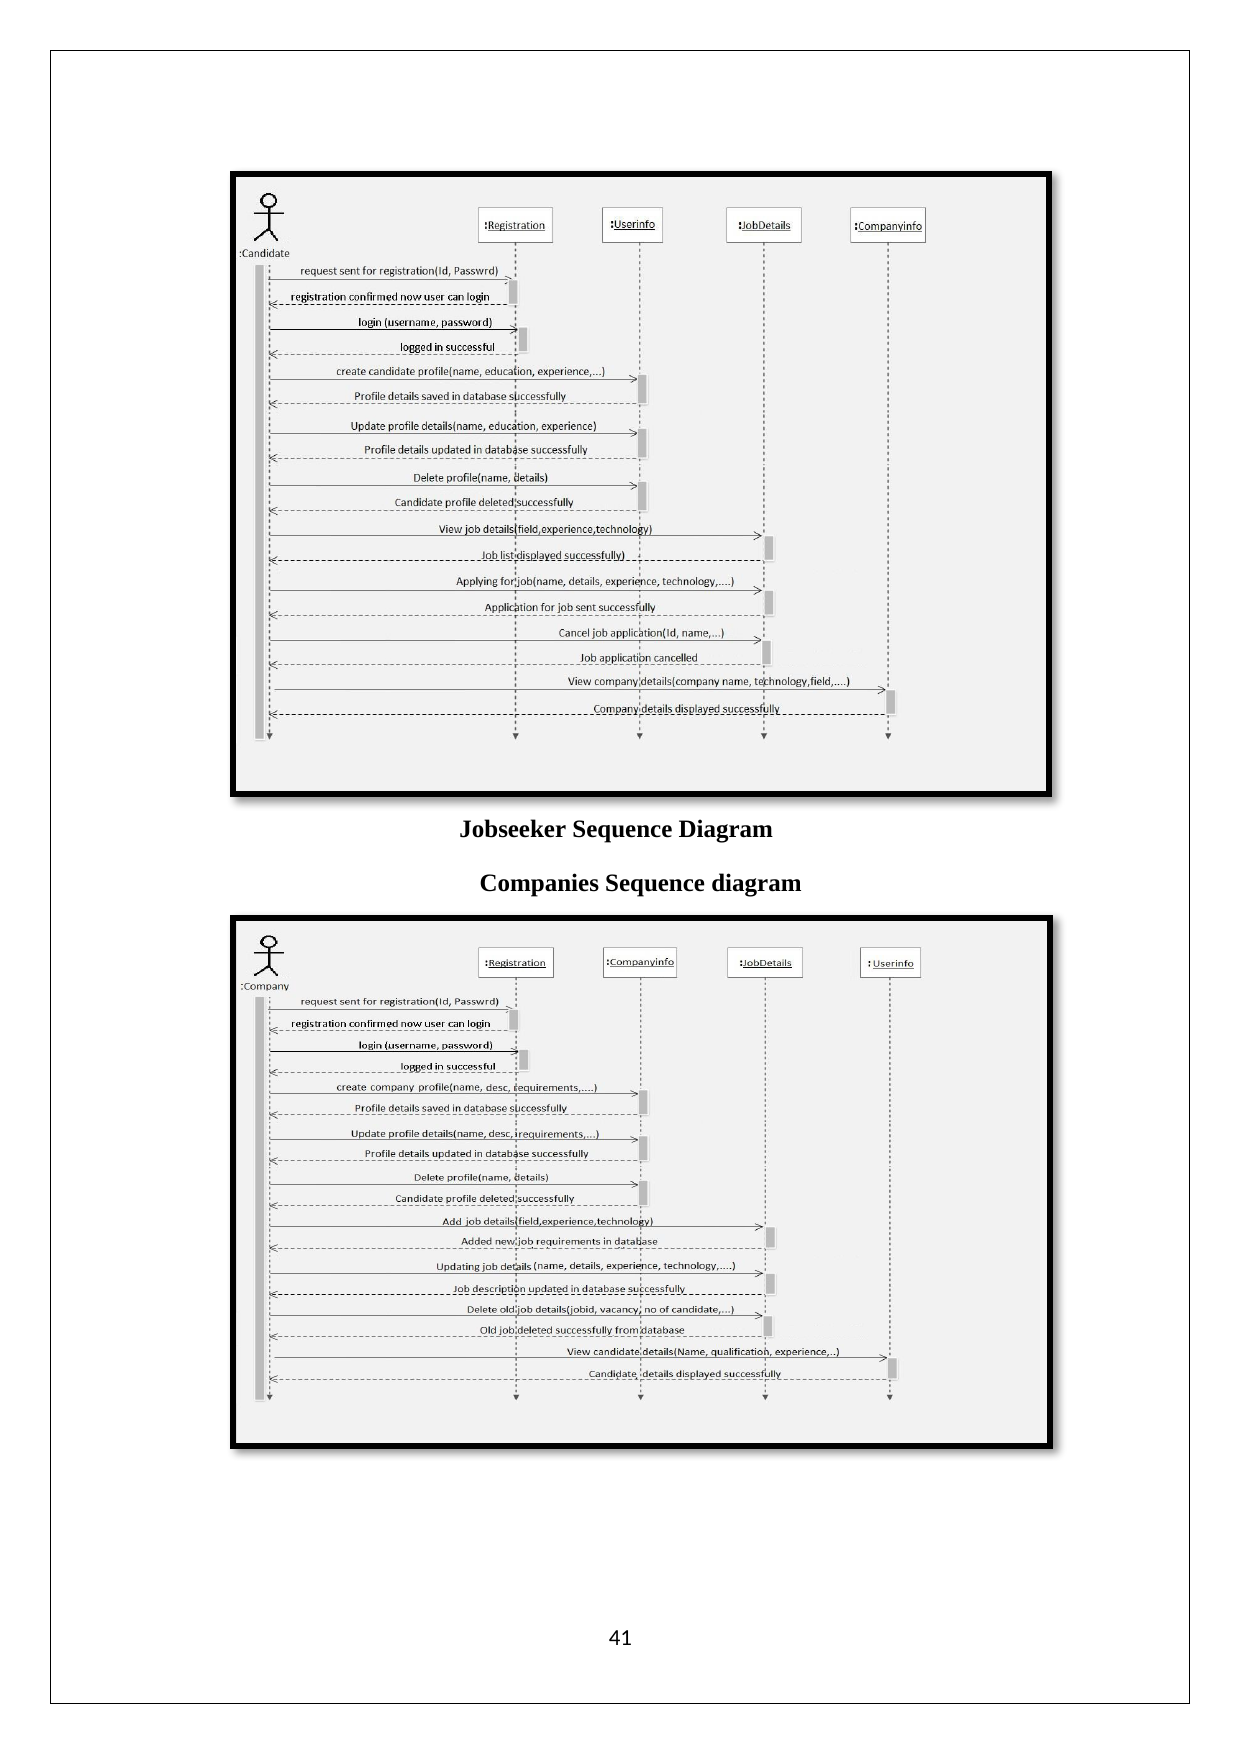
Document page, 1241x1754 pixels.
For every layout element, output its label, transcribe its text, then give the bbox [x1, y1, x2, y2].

text Companies Sequence diagram [228, 868, 1053, 897]
picture [236, 177, 1046, 791]
